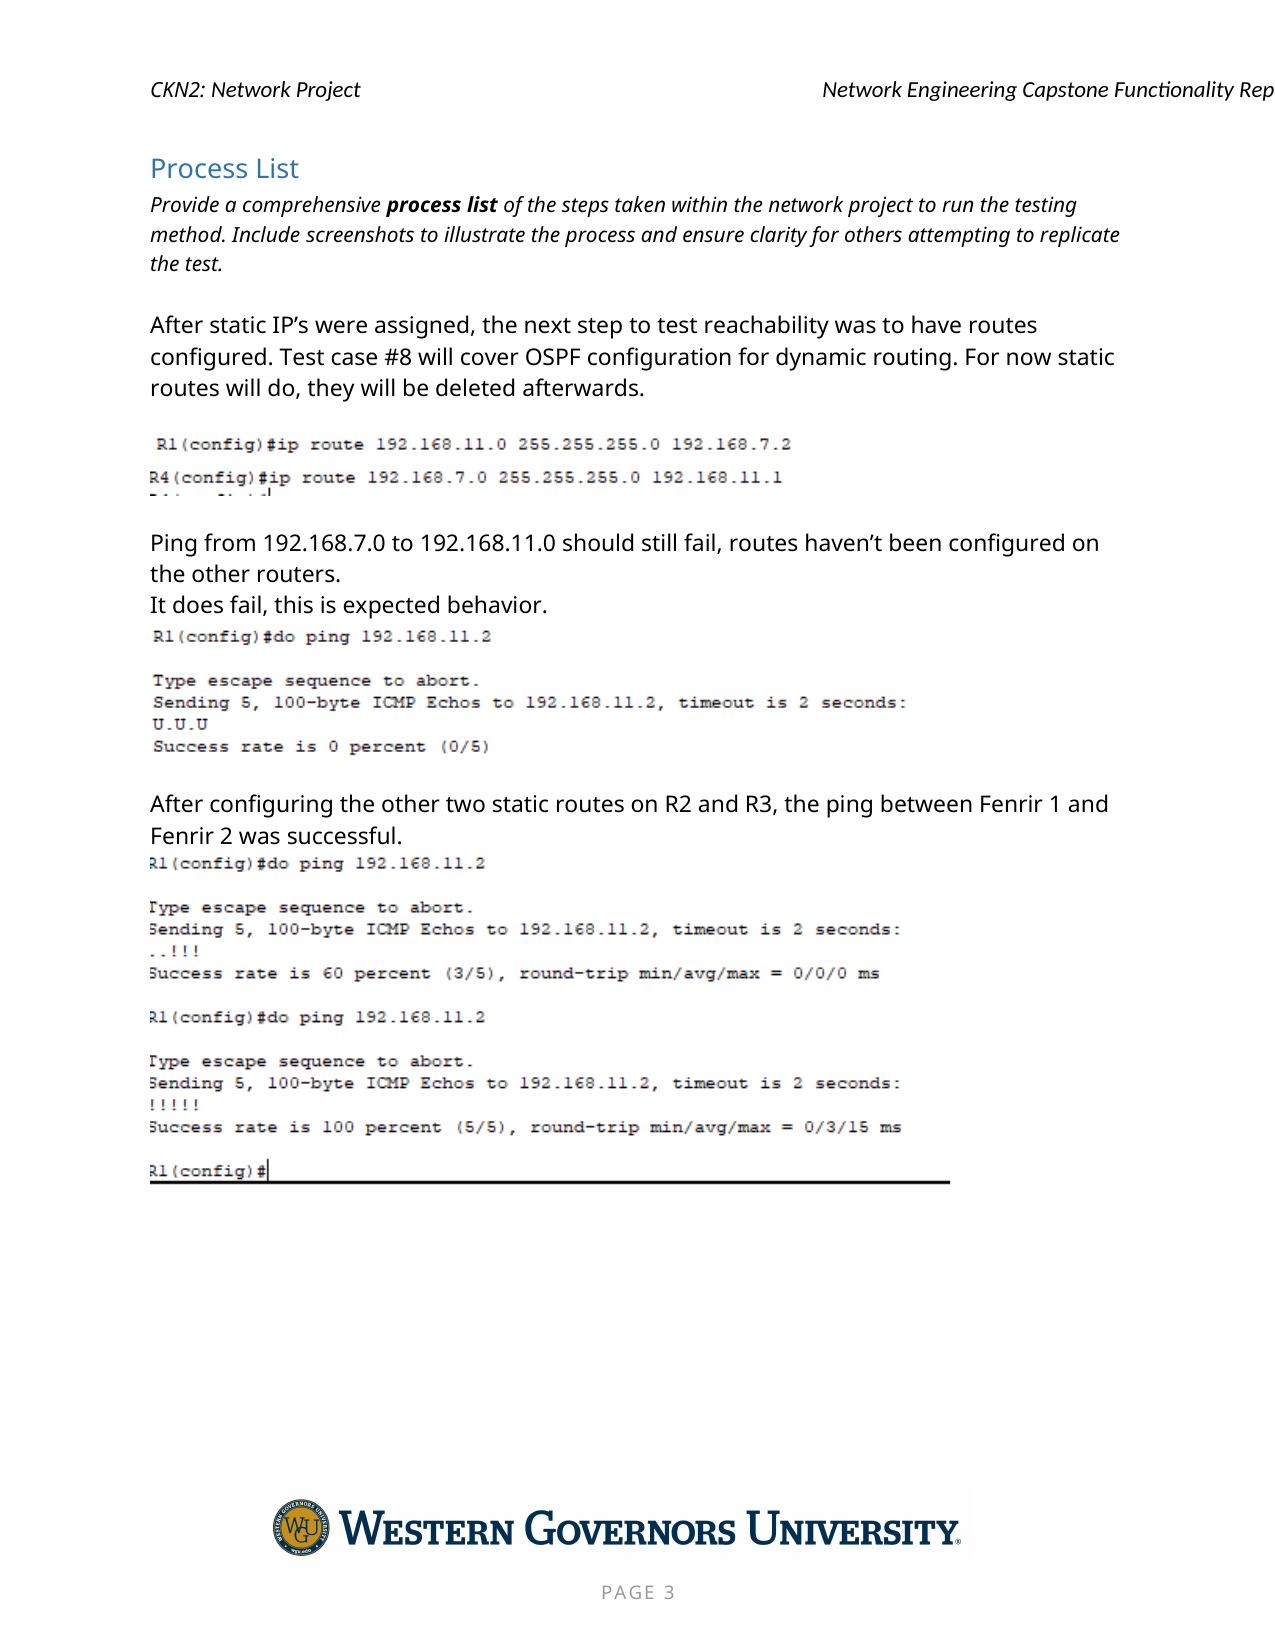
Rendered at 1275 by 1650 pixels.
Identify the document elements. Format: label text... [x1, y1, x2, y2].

text It does fail, this is expected behavior. [150, 589, 1125, 621]
text After configuring the other two static routes on R2 and R3, the ping between Fenrir 1 and Fenrir 2 was successful. [150, 788, 1125, 851]
picture [263, 1488, 974, 1567]
picture [150, 850, 951, 1189]
picture [150, 467, 888, 496]
text Ping from 192.168.7.0 to 192.168.11.0 should still fail, routes haven’t been configured on the other routers. [150, 527, 1125, 589]
text After static IP’s were assigned, the next step to test reachability was to have routes configured. Test case #8 will cover OSPF configuration for dynamic routing. For now static routes will do, they will be deleted afterwards. [150, 309, 1125, 403]
text Provide a comprehensive process list of the steps taken within the network project to run the testing method. Include screenshots to illustrate the process and ensure clarity for others attempting to replicate the test. [150, 190, 1125, 278]
picture [156, 434, 811, 461]
subtitle Process List [150, 150, 1125, 187]
picture [150, 620, 924, 763]
